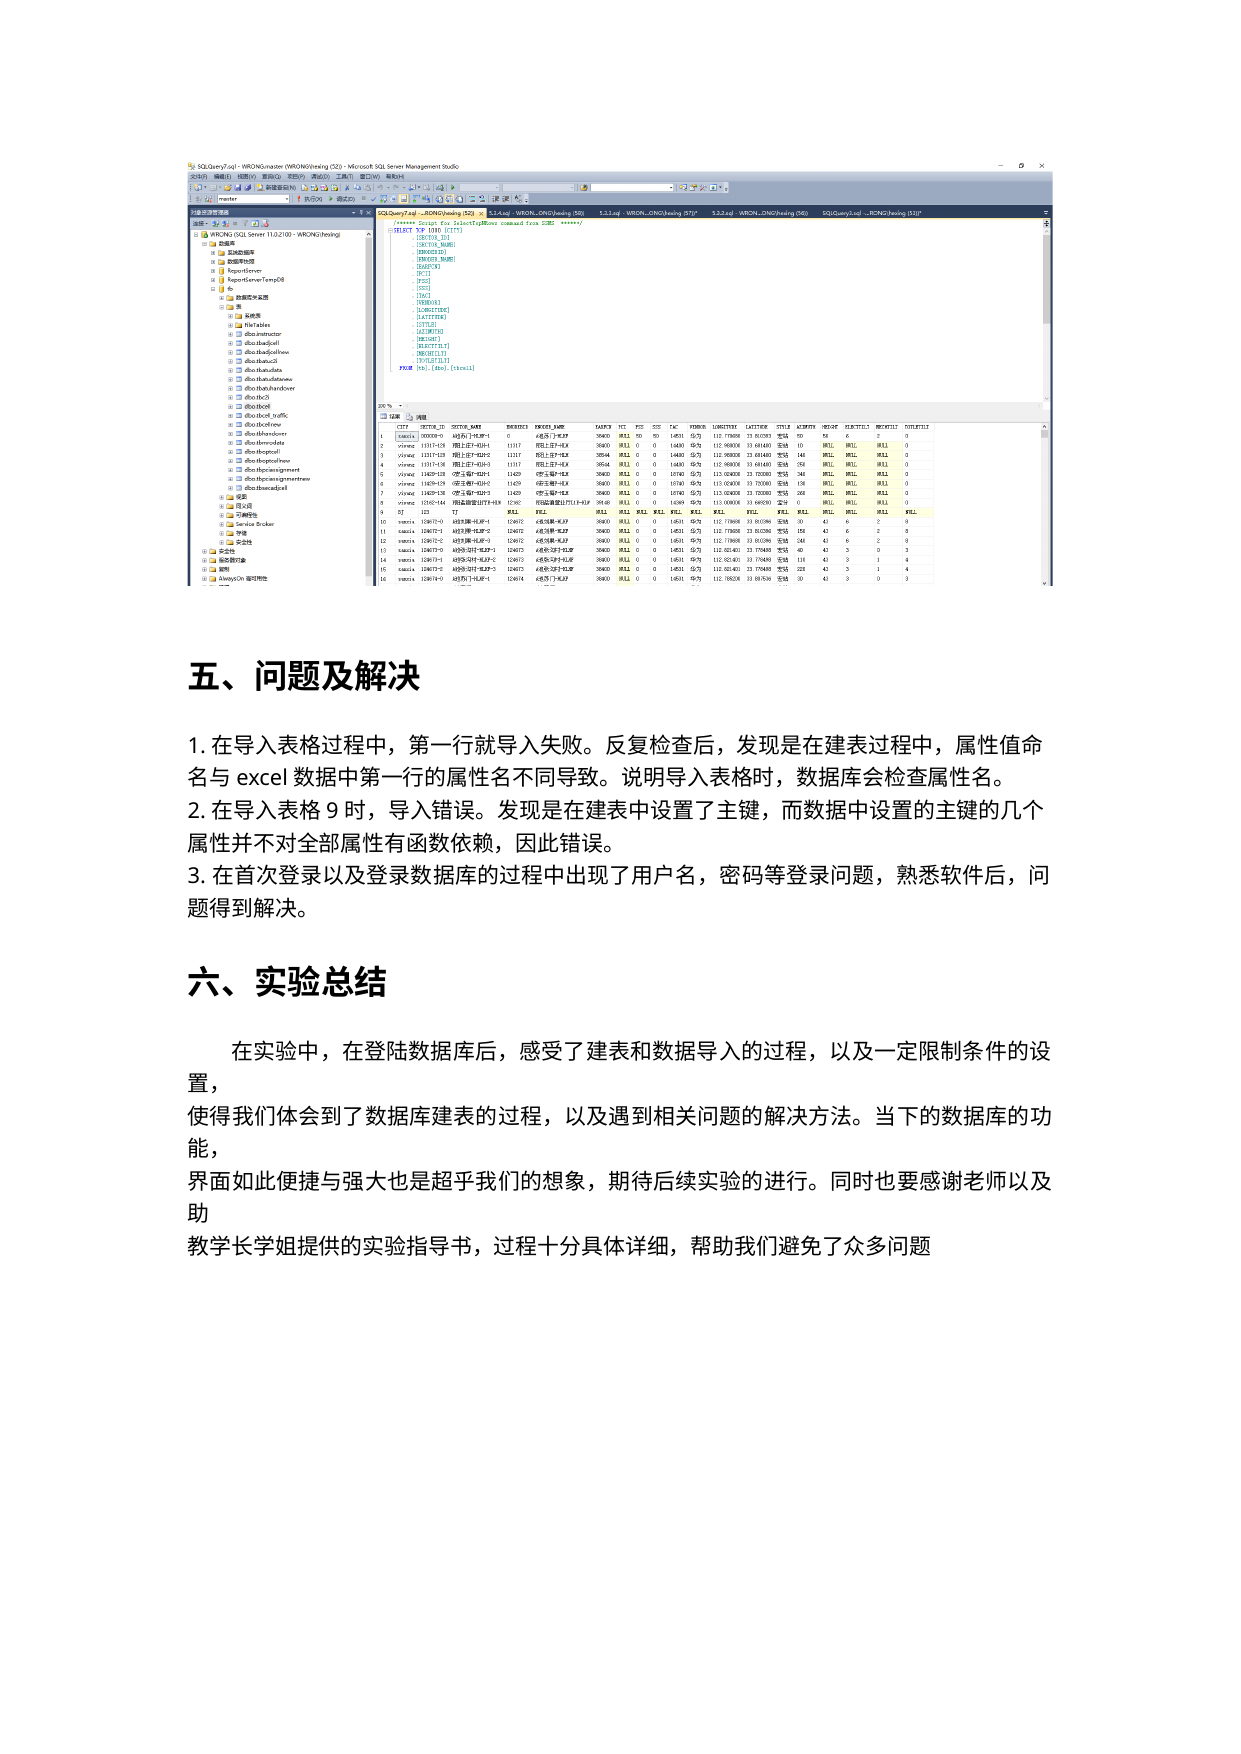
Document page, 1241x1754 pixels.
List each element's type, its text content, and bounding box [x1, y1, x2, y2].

text 2. 在导入表格 9 时，导入错误。发现是在建表中设置了主键，而数据中设置的主键的几个 [187, 793, 1053, 825]
subtitle 六、实验总结 [187, 948, 1053, 1013]
subtitle 五、问题及解决 [187, 642, 1053, 707]
text 3. 在首次登录以及登录数据库的过程中出现了用户名，密码等登录问题，熟悉软件后，问题得到解决。 [187, 858, 1053, 923]
text 界面如此便捷与强大也是超乎我们的想象，期待后续实验的进行。同时也要感谢老师以及助 [187, 1163, 1053, 1228]
text 1. 在导入表格过程中，第一行就导入失败。反复检查后，发现是在建表过程中，属性值命 [187, 728, 1053, 760]
text 教学长学姐提供的实验指导书，过程十分具体详细，帮助我们避免了众多问题 [187, 1228, 1053, 1261]
text 使得我们体会到了数据库建表的过程，以及遇到相关问题的解决方法。当下的数据库的功能， [187, 1098, 1053, 1163]
text 属性并不对全部属性有函数依赖，因此错误。 [187, 825, 1053, 858]
text 在实验中，在登陆数据库后，感受了建表和数据导入的过程，以及一定限制条件的设置， [187, 1033, 1053, 1098]
text 名与 excel 数据中第一行的属性名不同导致。说明导入表格时，数据库会检查属性名。 [187, 760, 1053, 793]
picture [187, 162, 1053, 586]
